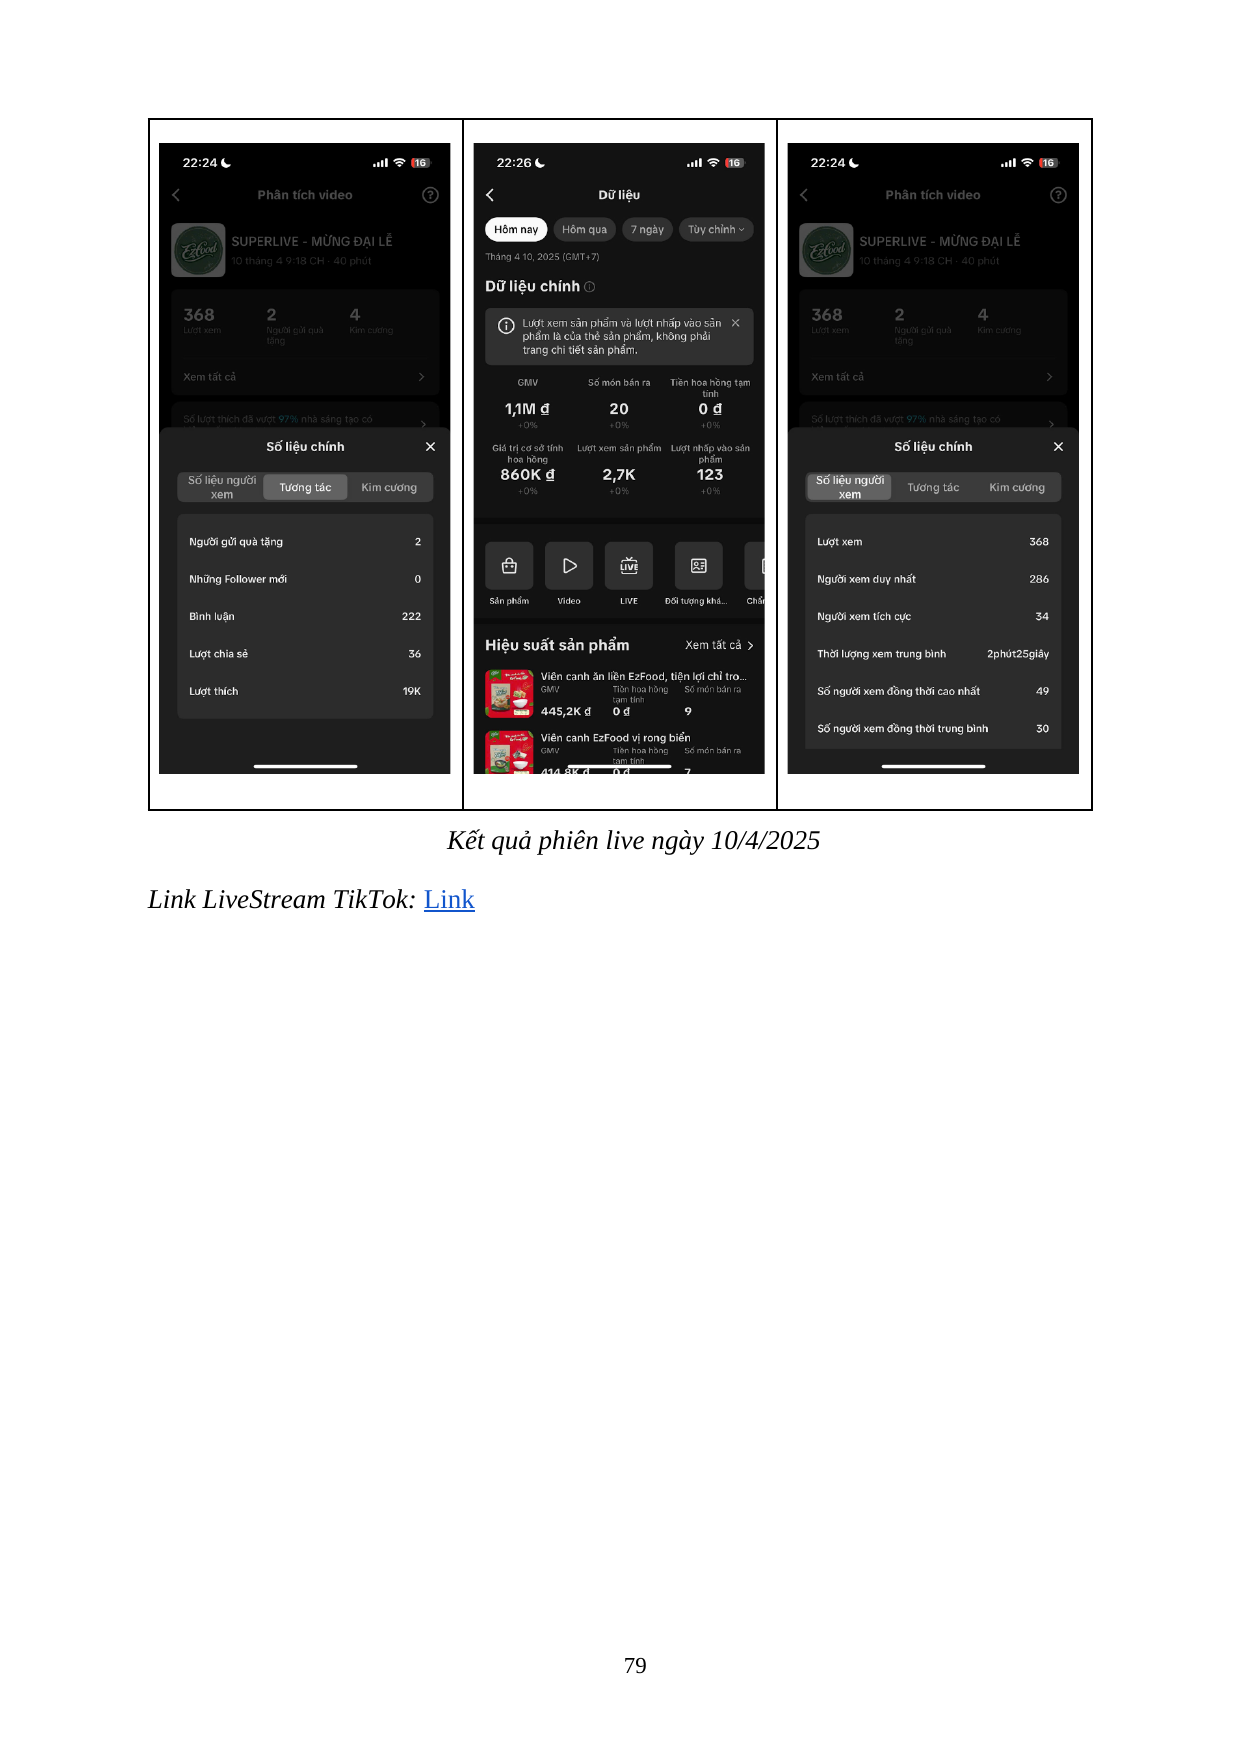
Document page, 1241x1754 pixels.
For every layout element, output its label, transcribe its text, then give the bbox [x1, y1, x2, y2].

text Link LiveStream TikTok: Link [148, 883, 1122, 914]
table_header [150, 120, 462, 809]
table_header [778, 120, 1091, 809]
table_header [464, 120, 776, 809]
picture [787, 143, 1079, 774]
picture [159, 143, 451, 774]
picture [473, 143, 765, 774]
text Kết quả phiên live ngày 10/4/2025 [148, 824, 1122, 855]
